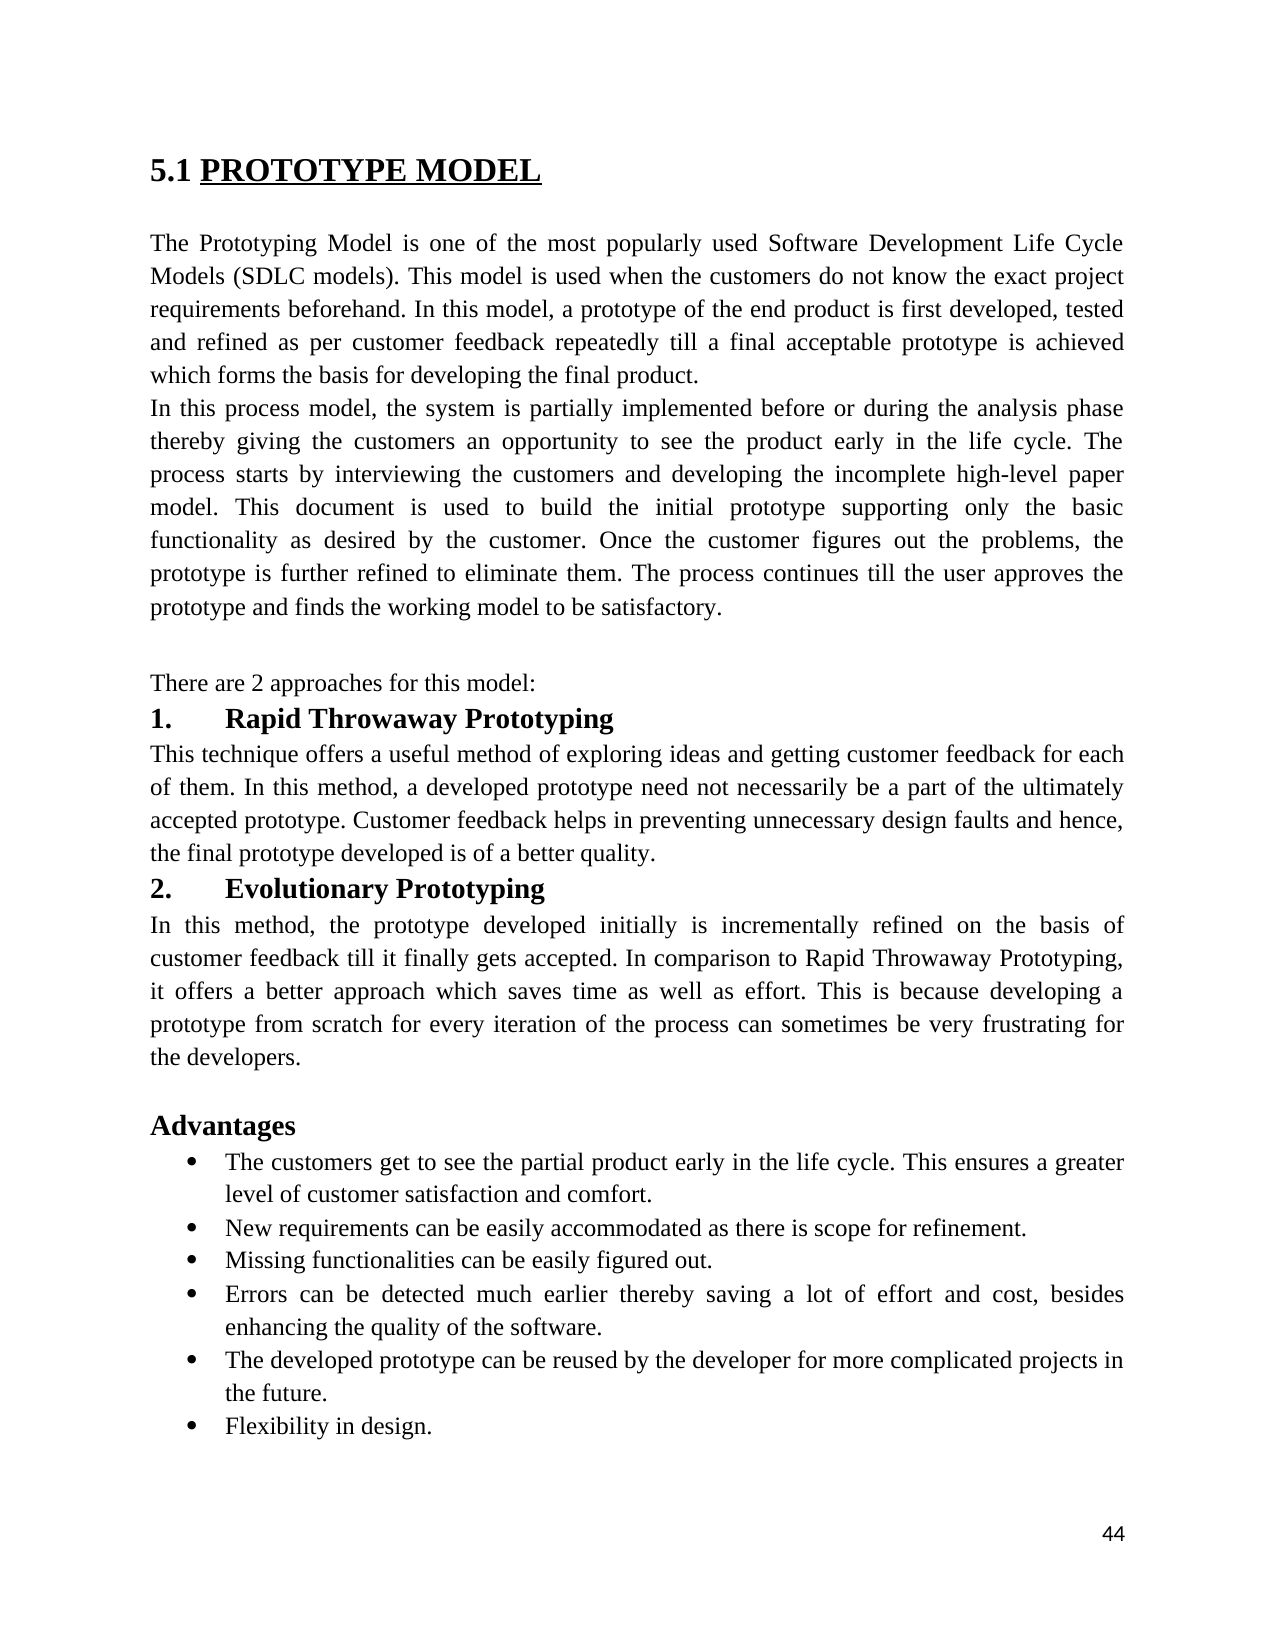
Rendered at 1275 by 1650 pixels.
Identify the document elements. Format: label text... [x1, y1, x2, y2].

list Missing functionalities can be easily figured out. [187, 1246, 1125, 1274]
text 2. Evolutionary Prototyping [150, 871, 1125, 905]
text In this process model, the system is partially implemented before or during the analysis phase thereby giving the customers an opportunity to see the product early in the life cycle. The process starts by interviewing the customers and developing the incomplete high-level paper model. This document is used to build the initial prototype supporting only the basic functionality as desired by the customer. Once the customer figures out the problems, the prototype is further refined to eliminate them. The process continues till the user approves the prototype and finds the working model to be satisfactory. [150, 393, 1125, 620]
text In this method, the prototype developed initially is incrementally refined on the basis of customer feedback till it finally gets accepted. In comparison to Rapid Throwaway Prototyping, it offers a better approach which saves time as well as effort. This is because developing a prototype from scratch for every iteration of the process can sometimes be very frustrating for the developers. [150, 910, 1125, 1071]
text 5.1 PROTOTYPE MODEL [150, 150, 1125, 188]
list The developed prototype can be reused by the developer for more complicated projects in the future. [187, 1345, 1125, 1406]
text This technique offers a useful method of exploring ideas and getting customer feedback for each of them. In this method, a developed prototype need not necessarily be a part of the ultimately accepted prototype. Customer feedback helps in preventing unnecessary design faults and hence, the final prototype developed is of a better quality. [150, 739, 1125, 867]
list The customers get to see the partial product early in the life cycle. This ensures a greater level of customer satisfaction and comfort. [187, 1147, 1125, 1208]
list Flexibility in design. [187, 1411, 1125, 1439]
list Errors can be detected much earlier thereby saving a lot of effort and cost, besides enhancing the quality of the software. [187, 1279, 1125, 1340]
text The Prototyping Model is one of the most popularly used Software Development Life Cycle Models (SDLC models). This model is used when the customers do not know the exact project requirements beforehand. In this model, a prototype of the end product is first developed, tested and refined as per customer feedback repeatedly till a final acceptable prototype is achieved which forms the basis for developing the final product. [150, 228, 1125, 389]
list New requirements can be easily accommodated as there is scope for refinement. [187, 1213, 1125, 1241]
text There are 2 approaches for this model: [150, 668, 1125, 696]
text 1. Rapid Throwaway Prototyping [150, 701, 1125, 734]
text Advantages [150, 1108, 1125, 1142]
